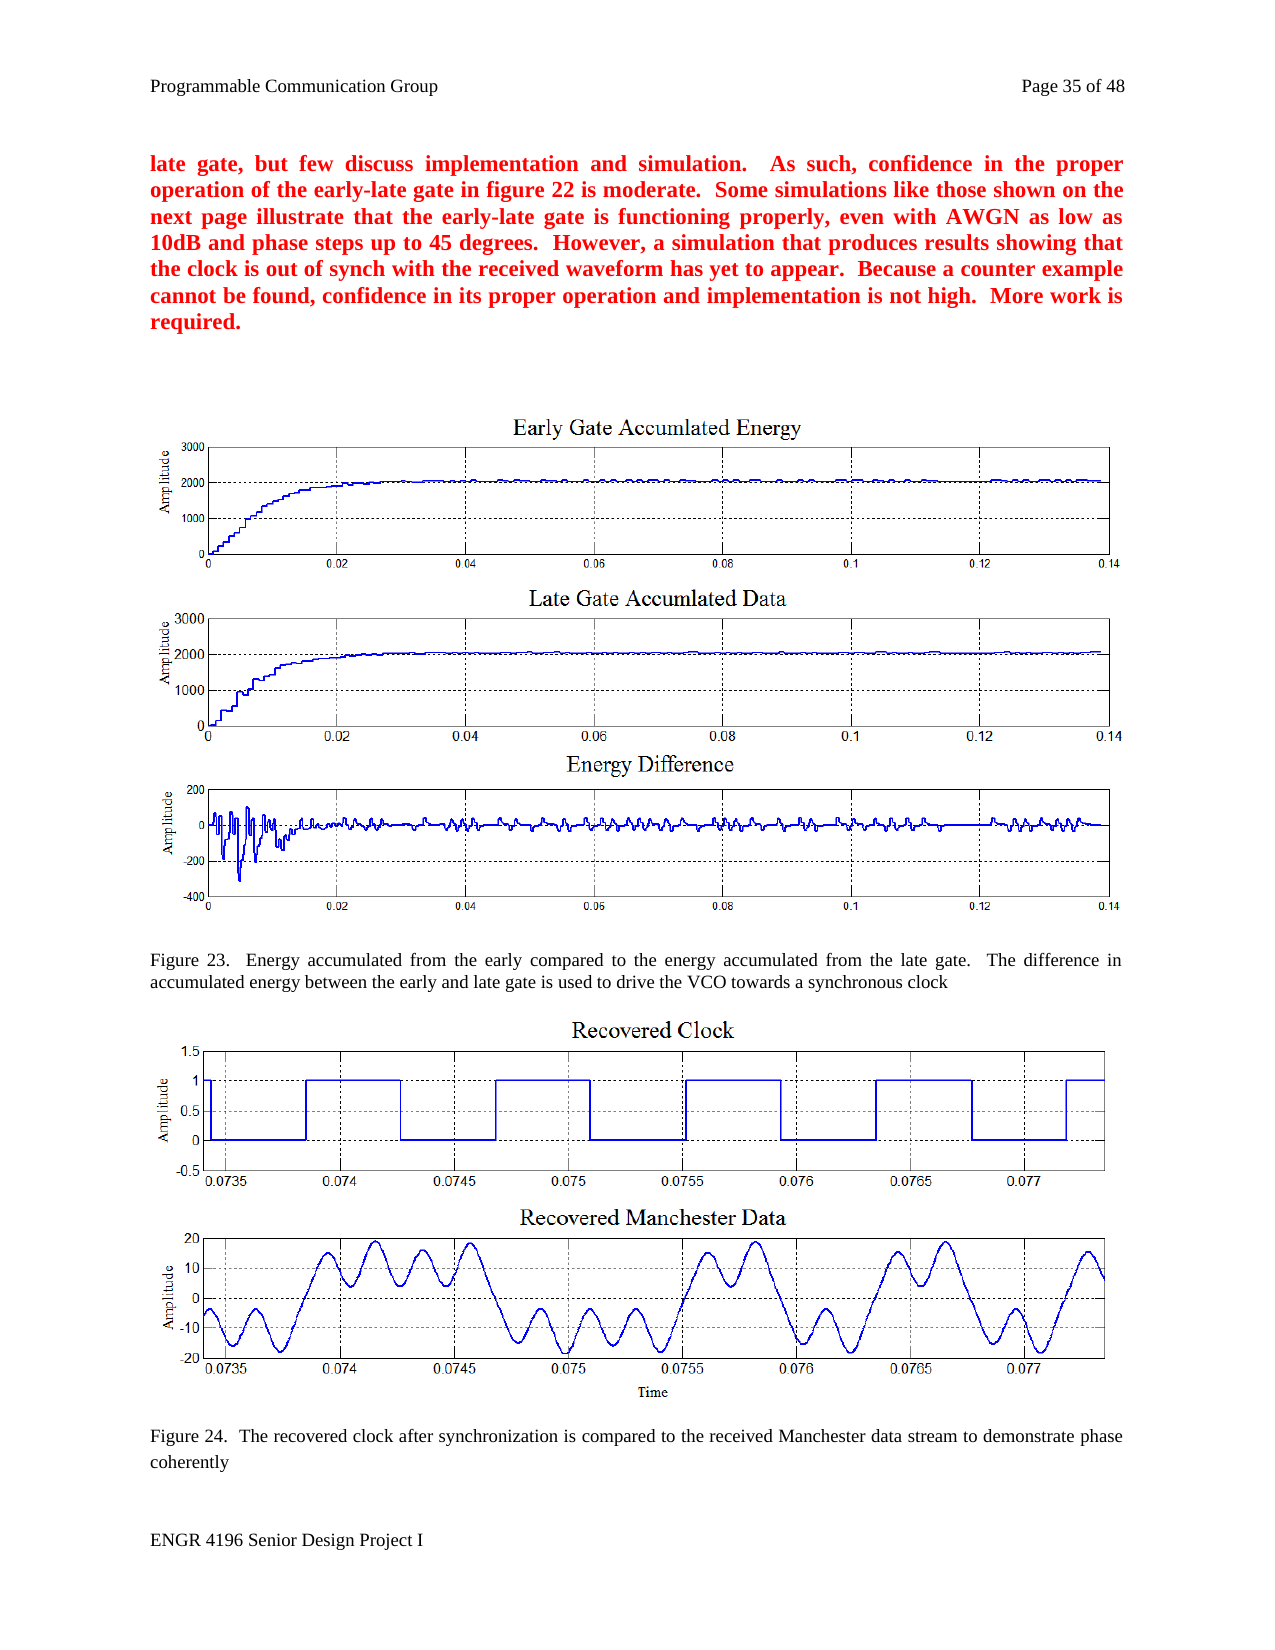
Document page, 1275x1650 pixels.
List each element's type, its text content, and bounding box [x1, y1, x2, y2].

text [150, 150, 1125, 334]
text Figure 23. Energy accumulated from the early compared to the energy accumulated from the late gate. The difference in accumulated energy between the early and late gate is used to drive the VCO towards a synchronous clock [150, 949, 1125, 992]
picture [150, 1017, 1127, 1401]
picture [150, 410, 1125, 925]
text Figure 24. The recovered clock after synchronization is compared to the received Manchester data stream to demonstrate phase coherently [150, 1425, 1125, 1473]
